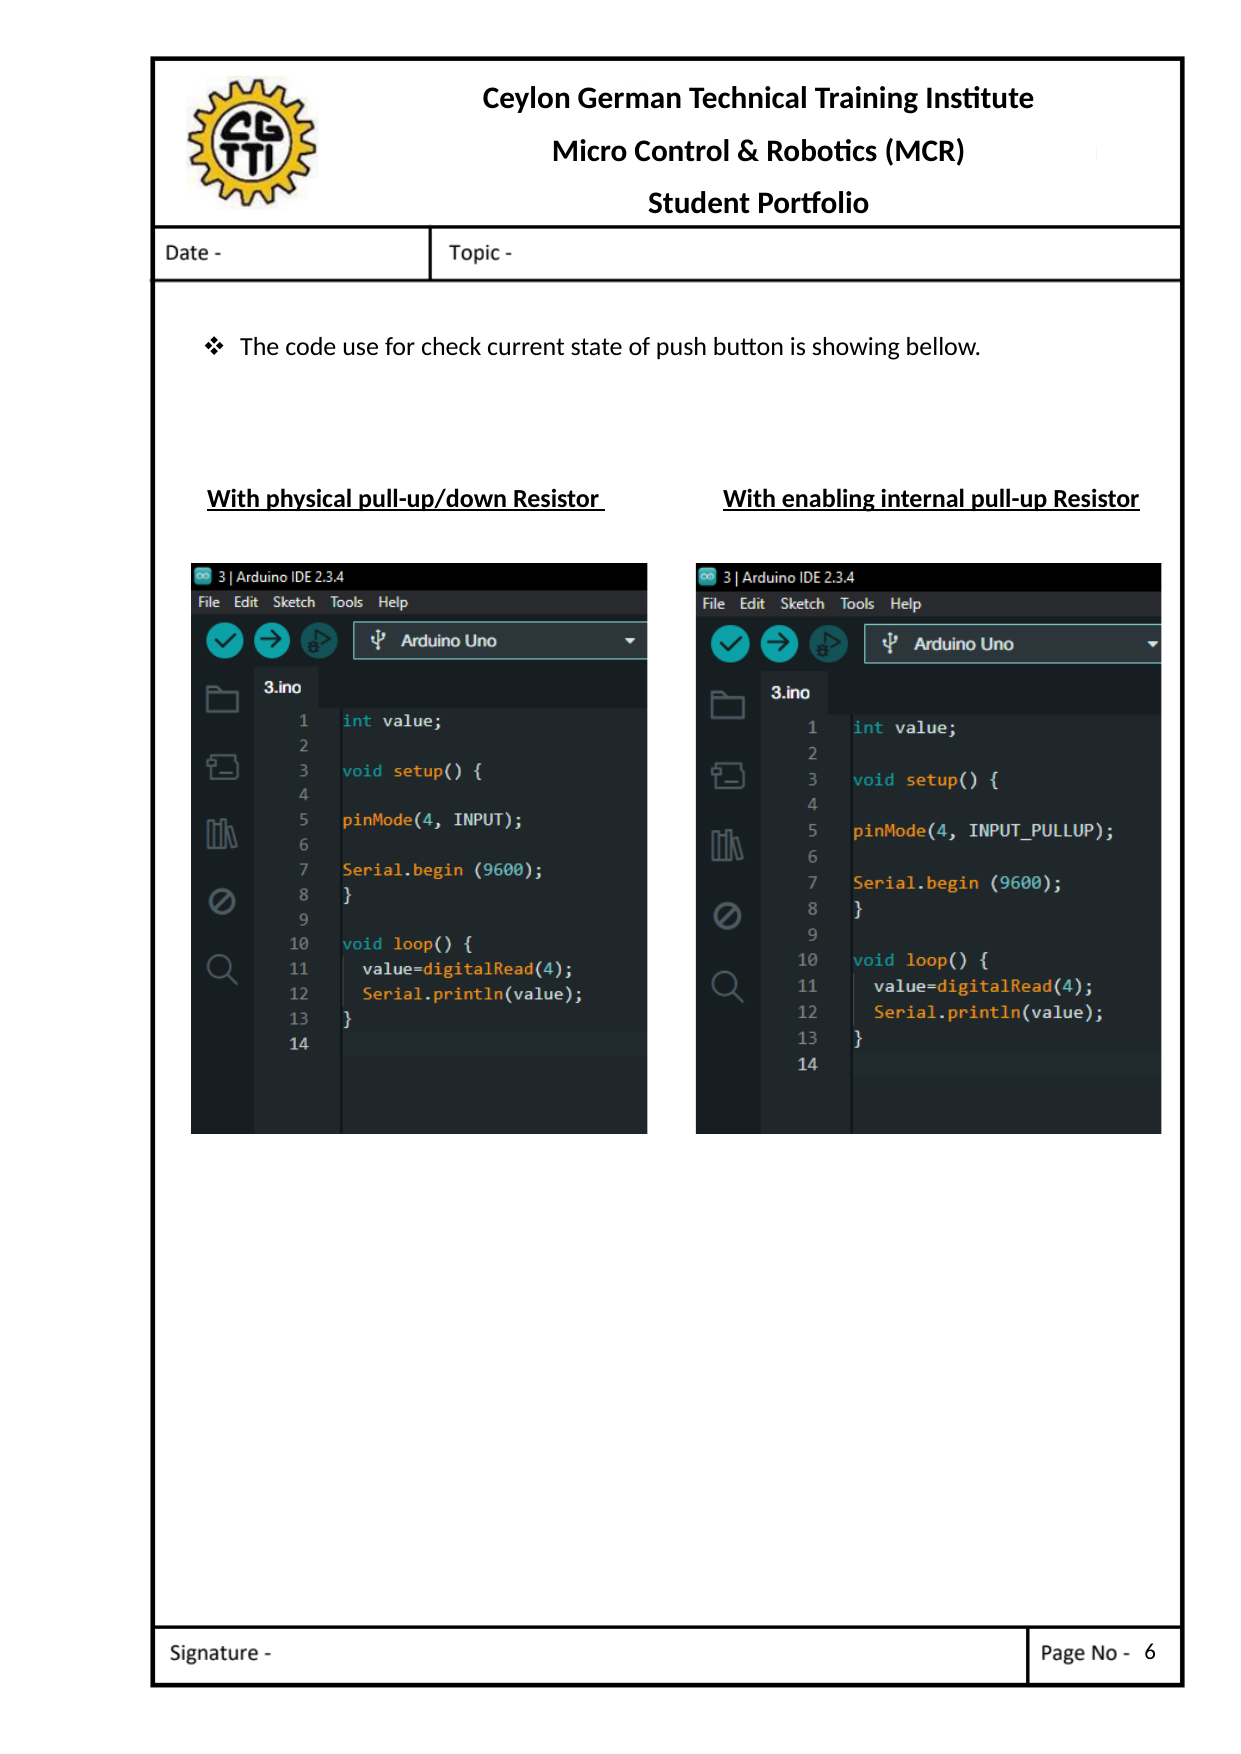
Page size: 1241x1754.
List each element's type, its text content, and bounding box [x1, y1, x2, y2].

text With physical pull-up/down Resistor With enabling internal pull-up Resistor [165, 482, 1170, 514]
picture [0, 0, 1241, 1753]
list The code use for check current state of push button is showing bellow. [202, 329, 1170, 361]
